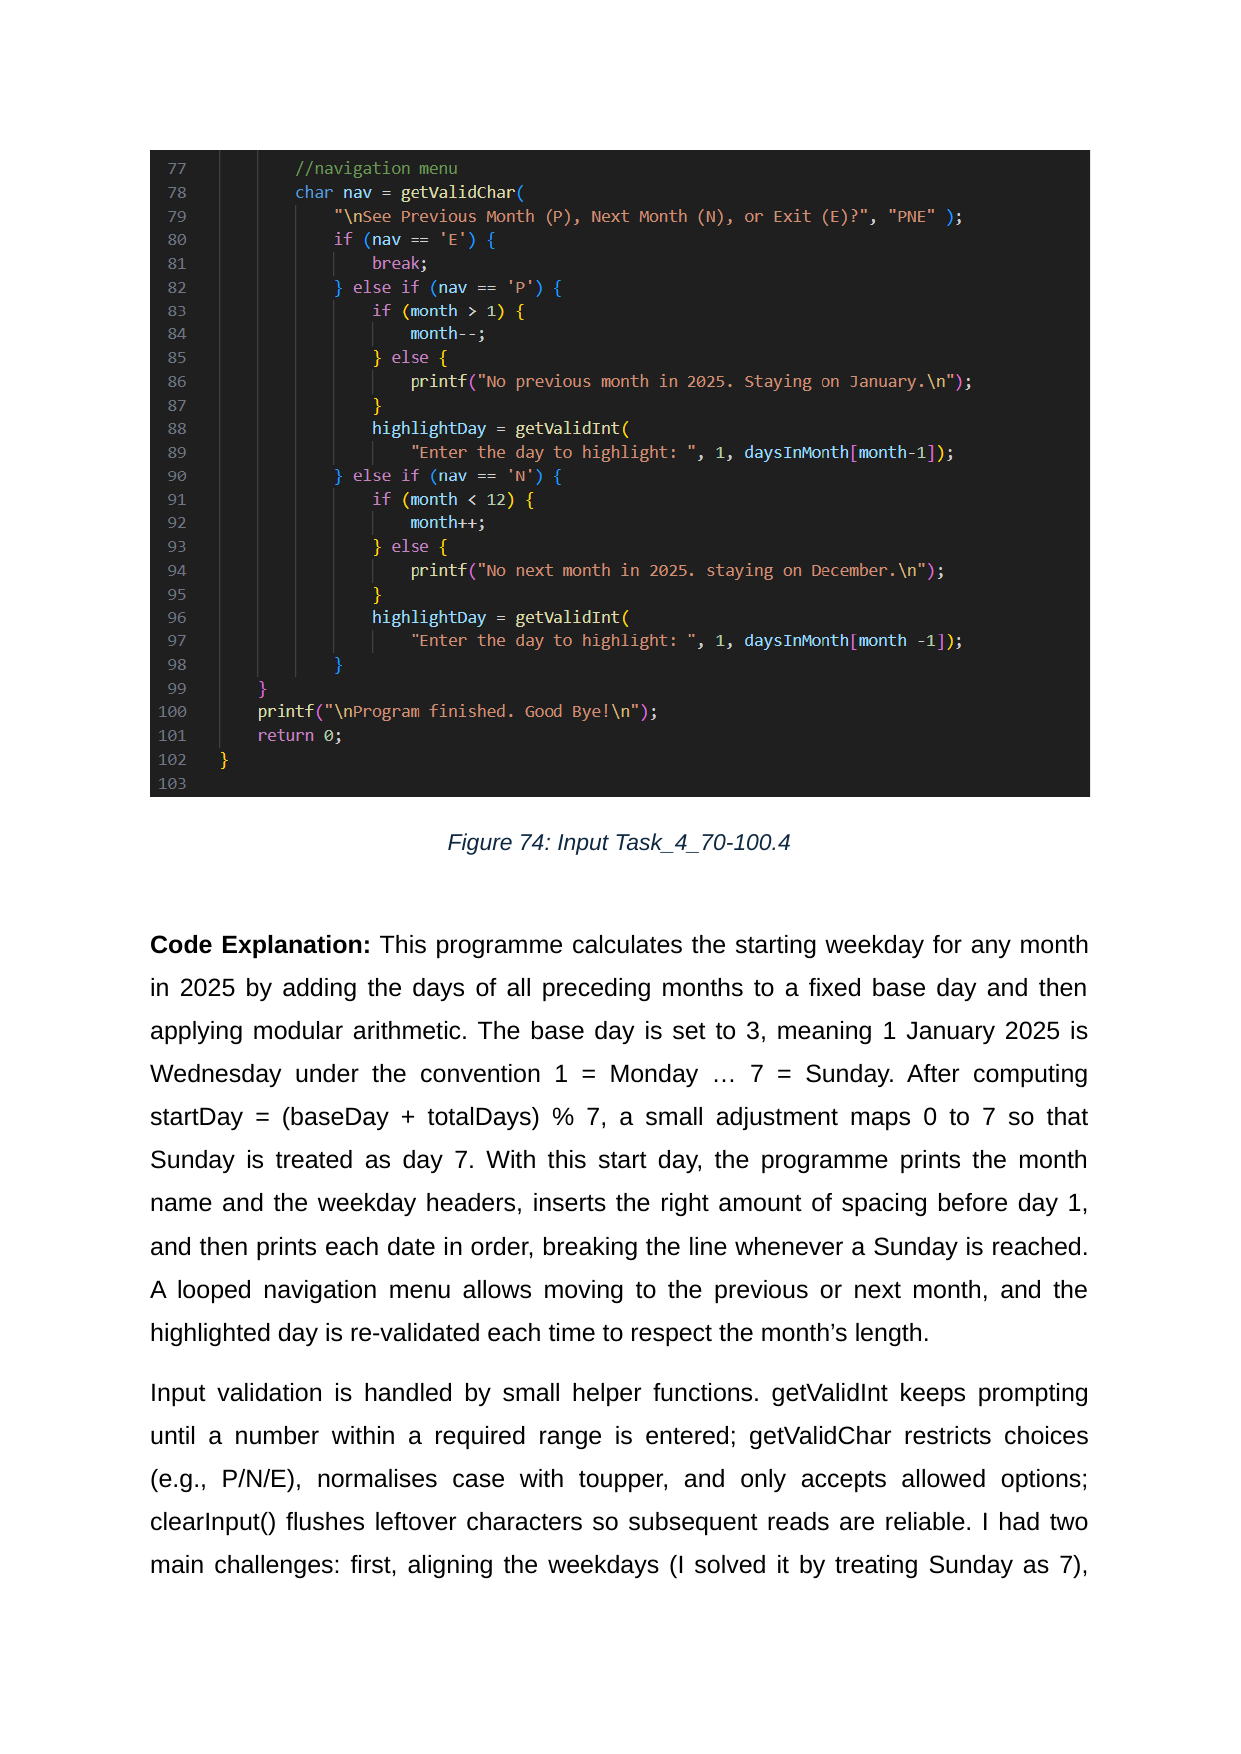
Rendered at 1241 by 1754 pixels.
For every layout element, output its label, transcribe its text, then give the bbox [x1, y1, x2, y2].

picture [150, 150, 1091, 797]
text Figure 74: Input Task_4_70-100.4 [150, 829, 1090, 855]
text Code Explanation: This programme calculates the starting weekday for any month in 2025 by adding the days of all preceding months to a fixed base day and then applying modular arithmetic. The base day is set to 3, meaning 1 January 2025 is Wednesday under the convention 1 = Monday … 7 = Sunday. After computing startDay = (baseDay + totalDays) % 7, a small adjustment maps 0 to 7 so that Sunday is treated as day 7. With this start day, the programme prints the month name and the weekday headers, inserts the right amount of spacing before day 1, and then prints each date in order, breaking the line whenever a Sunday is reached. A looped navigation menu allows moving to the previous or next month, and the highlighted day is re-validated each time to respect the month’s length. [150, 929, 1090, 1346]
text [150, 1377, 1090, 1579]
